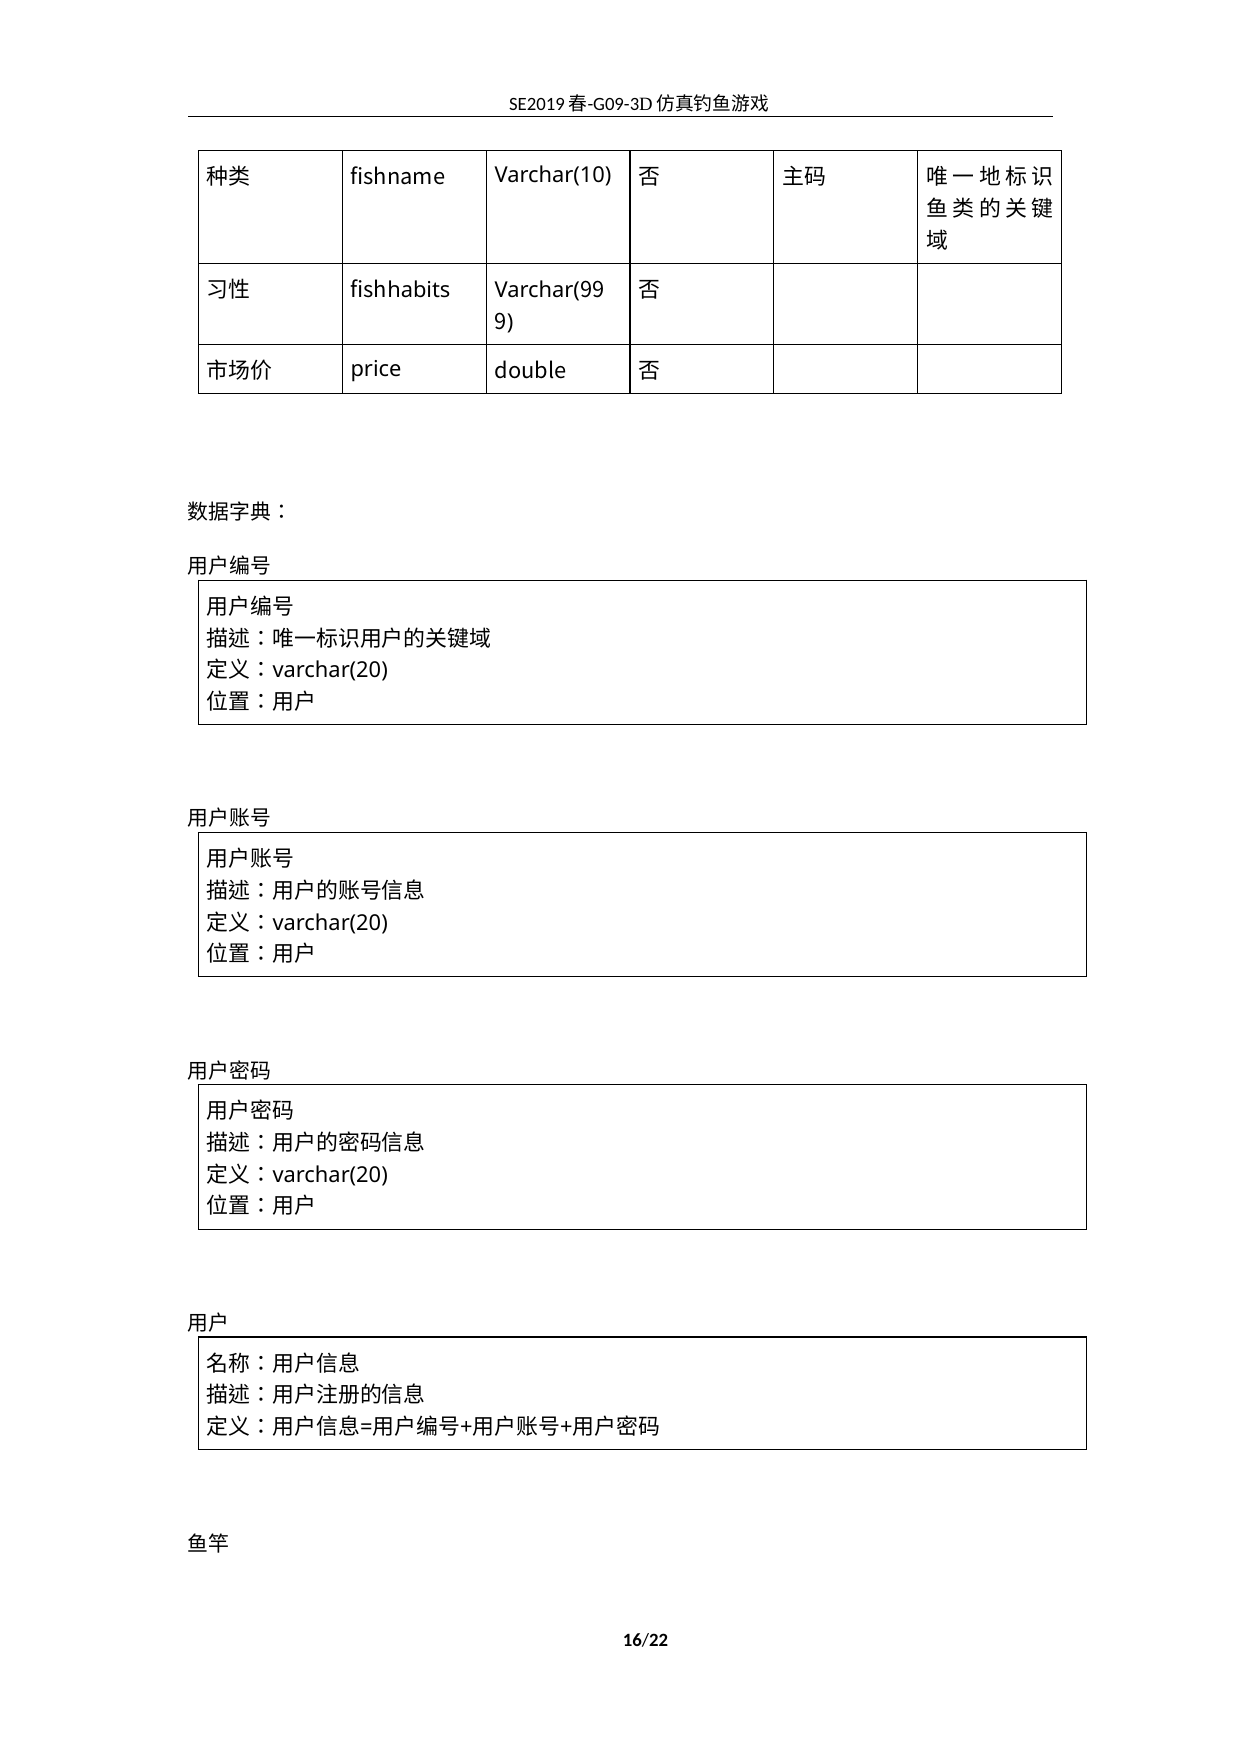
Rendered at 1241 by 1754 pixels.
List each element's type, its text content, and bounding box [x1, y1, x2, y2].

table_cell 否 [631, 345, 773, 393]
table_cell fishhabits [343, 264, 486, 344]
table_header 用户编号 描述：唯一标识用户的关键域 定义：varchar(20) 位置：用户 [199, 581, 1086, 724]
table_cell [918, 264, 1061, 344]
table_cell 市场价 [199, 345, 342, 393]
table_cell 否 [631, 264, 773, 344]
text 数据字典： [187, 495, 1053, 525]
text 用户账号 [187, 802, 1053, 832]
table_cell Varchar(10) [487, 151, 629, 263]
table_cell [918, 345, 1061, 393]
table_cell 习性 [199, 264, 342, 344]
table_header 名称：用户信息 描述：用户注册的信息 定义：用户信息=用户编号+用户账号+用户密码 [199, 1338, 1086, 1449]
table_cell Varchar(999) [487, 264, 629, 344]
table_cell 种类 [199, 151, 342, 263]
table_cell [774, 264, 917, 344]
table_cell 唯一地标识鱼类的关键域 [918, 151, 1061, 263]
table_header 用户密码 描述：用户的密码信息 定义：varchar(20) 位置：用户 [199, 1085, 1086, 1228]
table_cell price [343, 345, 486, 393]
text 用户 [187, 1306, 1053, 1336]
text 用户密码 [187, 1054, 1053, 1084]
table_cell [774, 345, 917, 393]
table_cell fishname [343, 151, 486, 263]
table_cell 主码 [774, 151, 917, 263]
table_cell double [487, 345, 629, 393]
text 鱼竿 [187, 1527, 1053, 1557]
table_cell 否 [631, 151, 773, 263]
text 用户编号 [187, 549, 1053, 579]
table_header 用户账号 描述：用户的账号信息 定义：varchar(20) 位置：用户 [199, 833, 1086, 976]
